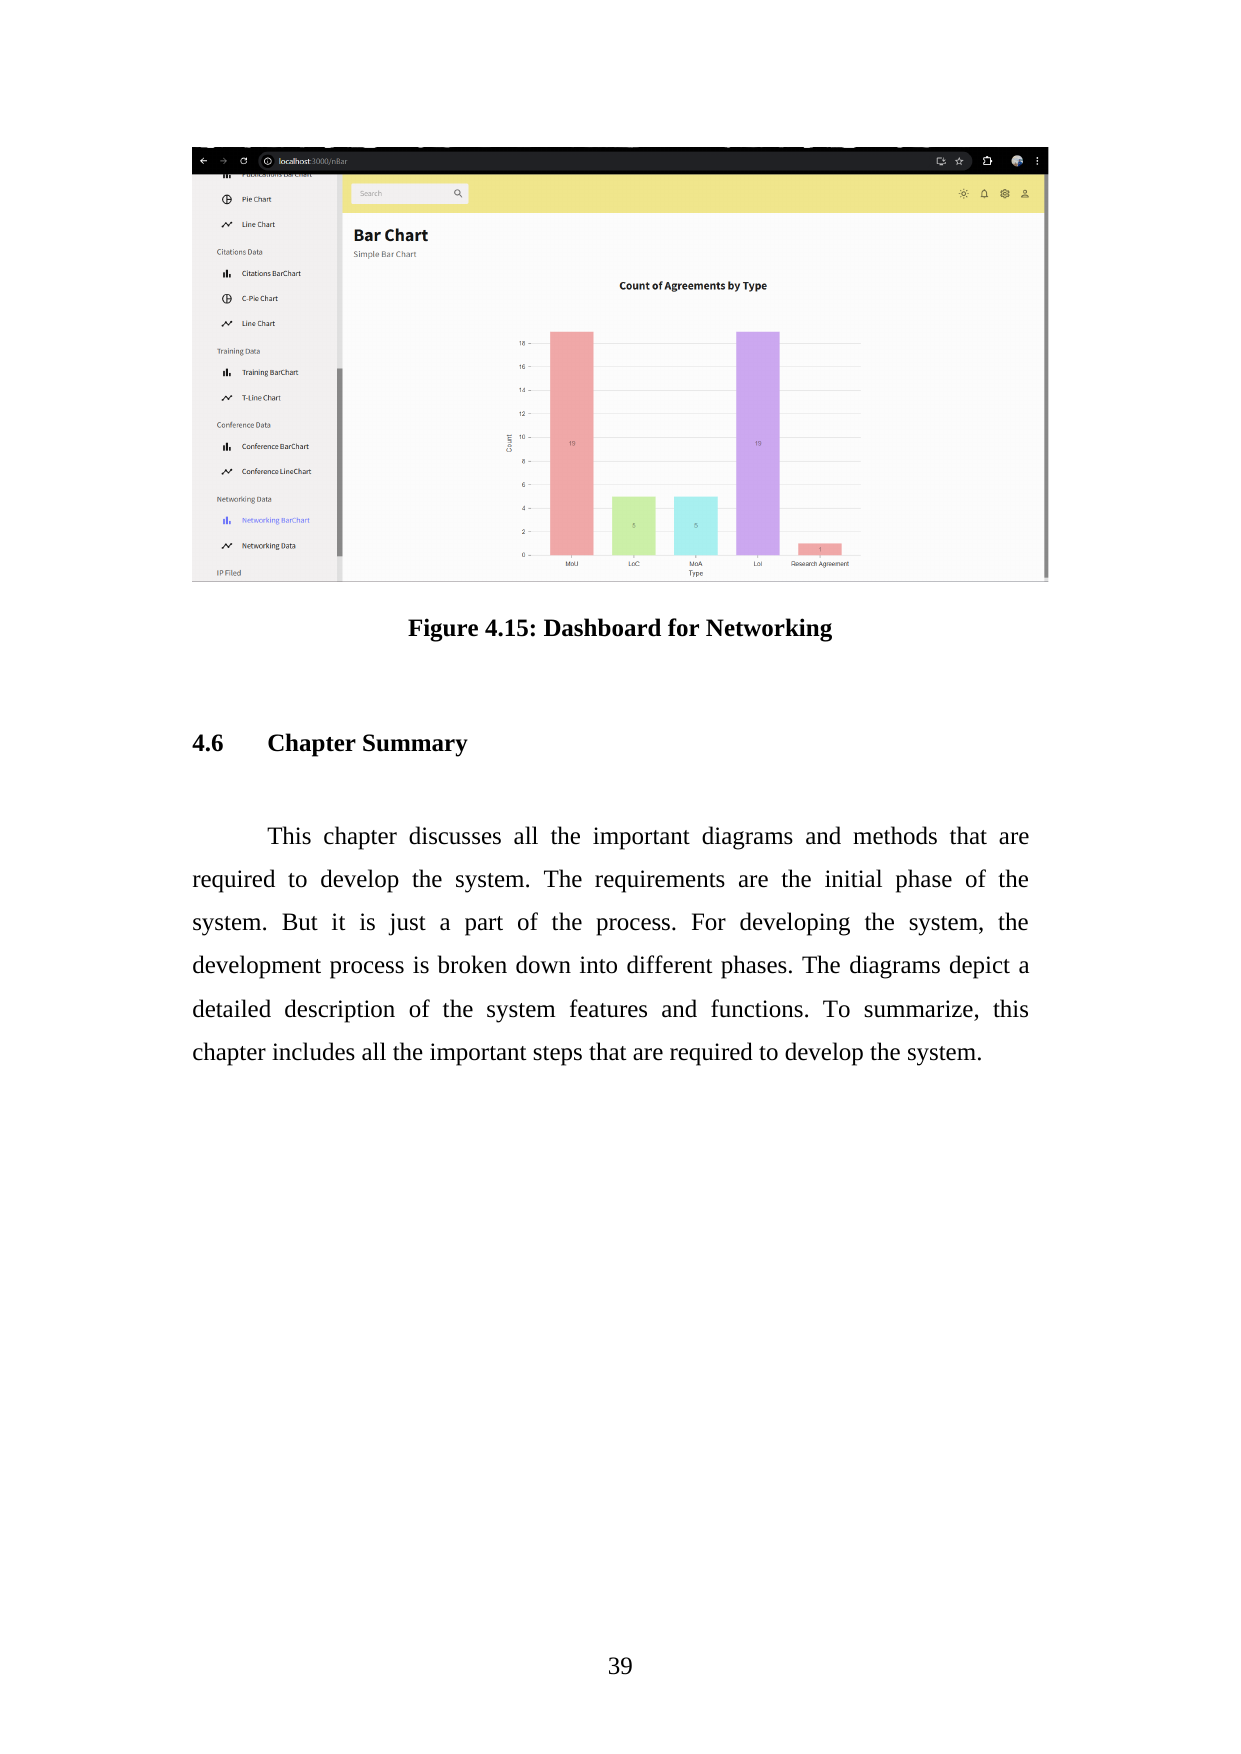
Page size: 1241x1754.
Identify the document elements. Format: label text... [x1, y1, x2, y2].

text This chapter discusses all the important diagrams and methods that are required to develop the system. The requirements are the initial phase of the system. But it is just a part of the process. For developing the system, the development process is broken down into different phases. The diagrams depict a detailed description of the system features and functions. To summarize, this chapter includes all the important steps that are required to develop the system. [192, 821, 1030, 1066]
picture [192, 147, 1049, 582]
subtitle Chapter Summary [192, 728, 1048, 757]
